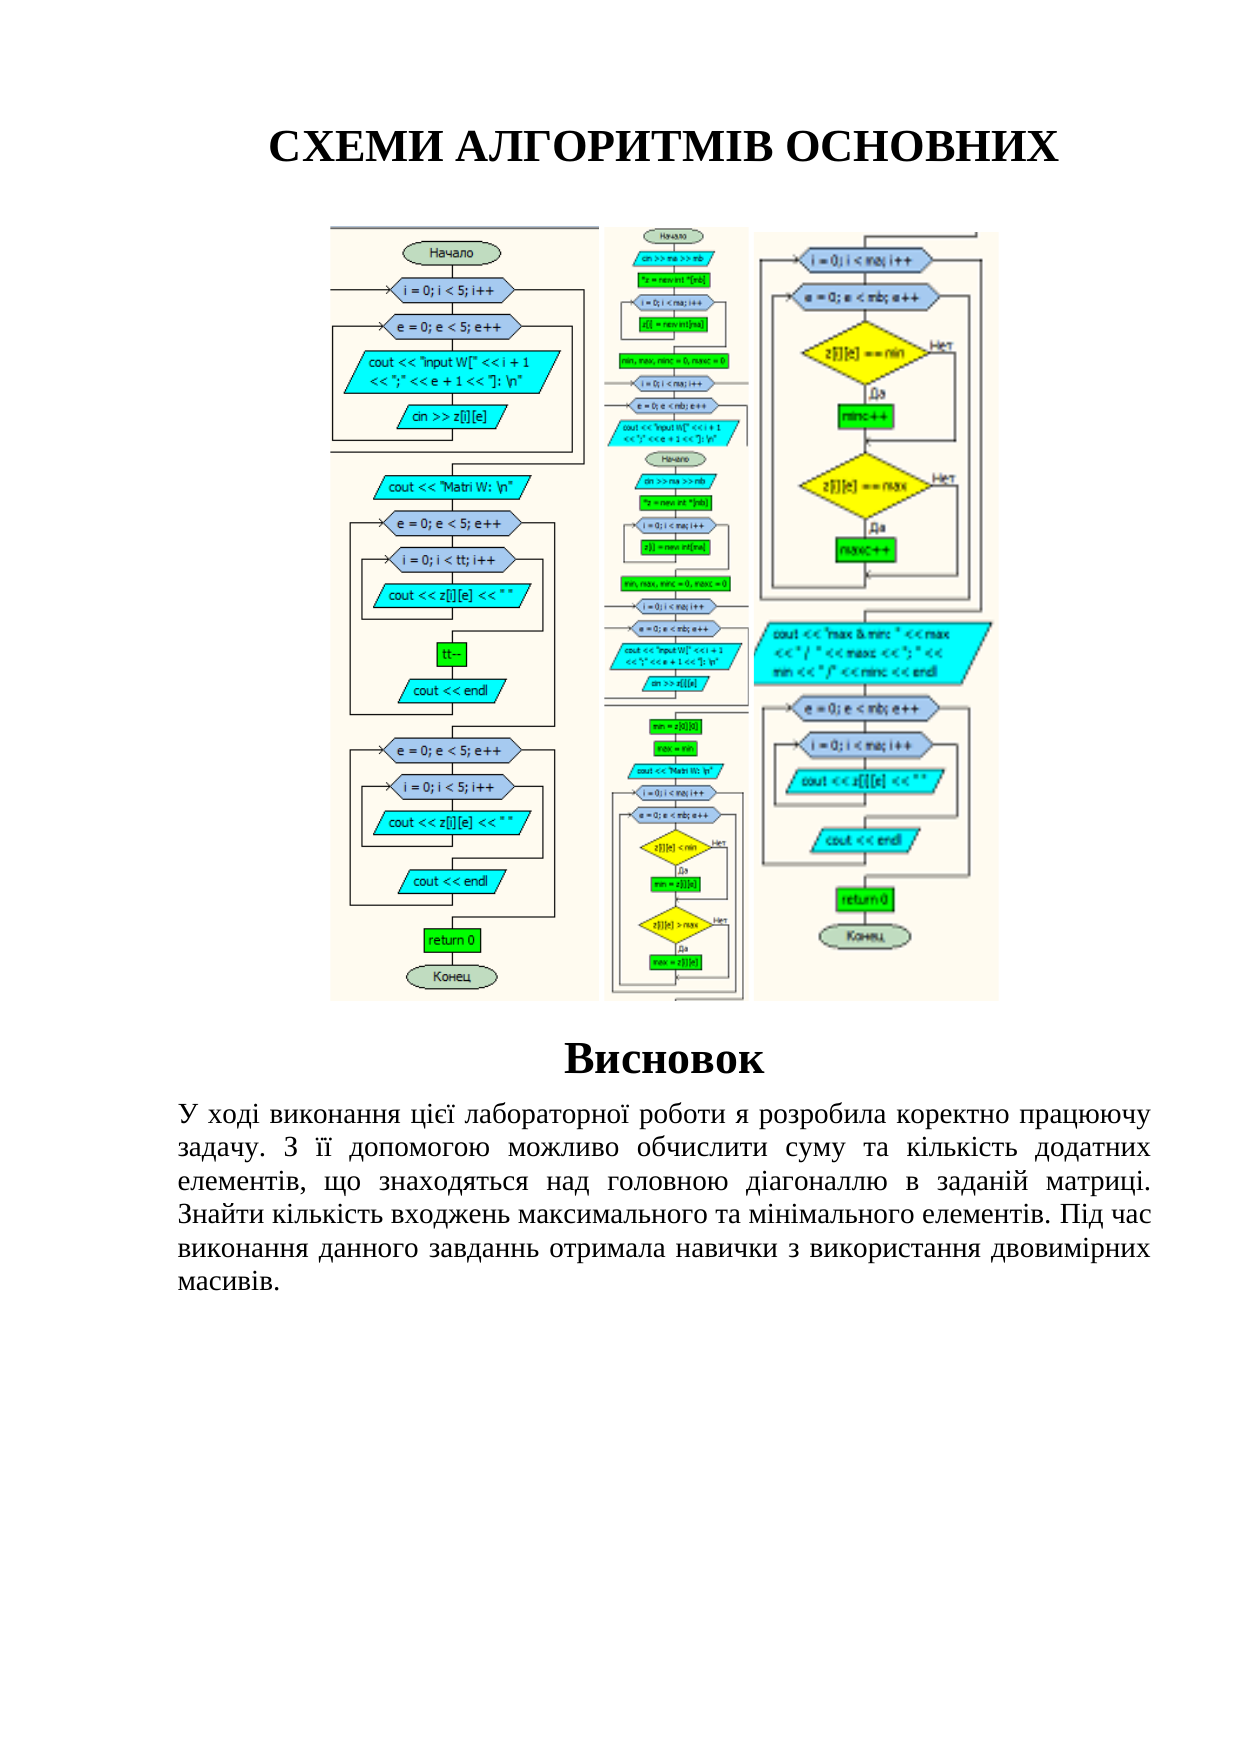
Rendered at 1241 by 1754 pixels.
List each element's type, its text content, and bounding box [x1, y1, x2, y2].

picture [604, 227, 749, 1001]
subtitle СХЕМИ АЛГОРИТМІВ ОСНОВНИХ [177, 118, 1152, 171]
subtitle Висновок [177, 1031, 1152, 1083]
picture [753, 232, 999, 1001]
picture [330, 226, 599, 1001]
text У ході виконання цієї лабораторної роботи я розробила коректно працюючу задачу. З її допомогою можливо обчислити суму та кількість додатних елементів, що знаходяться над головною діагоналлю в заданій матриці. Знайти кількість входжень максимального та мінімального елементів. Під час виконання данного завданнь отримала навички з використання двовимірних масивів. [177, 1096, 1152, 1297]
